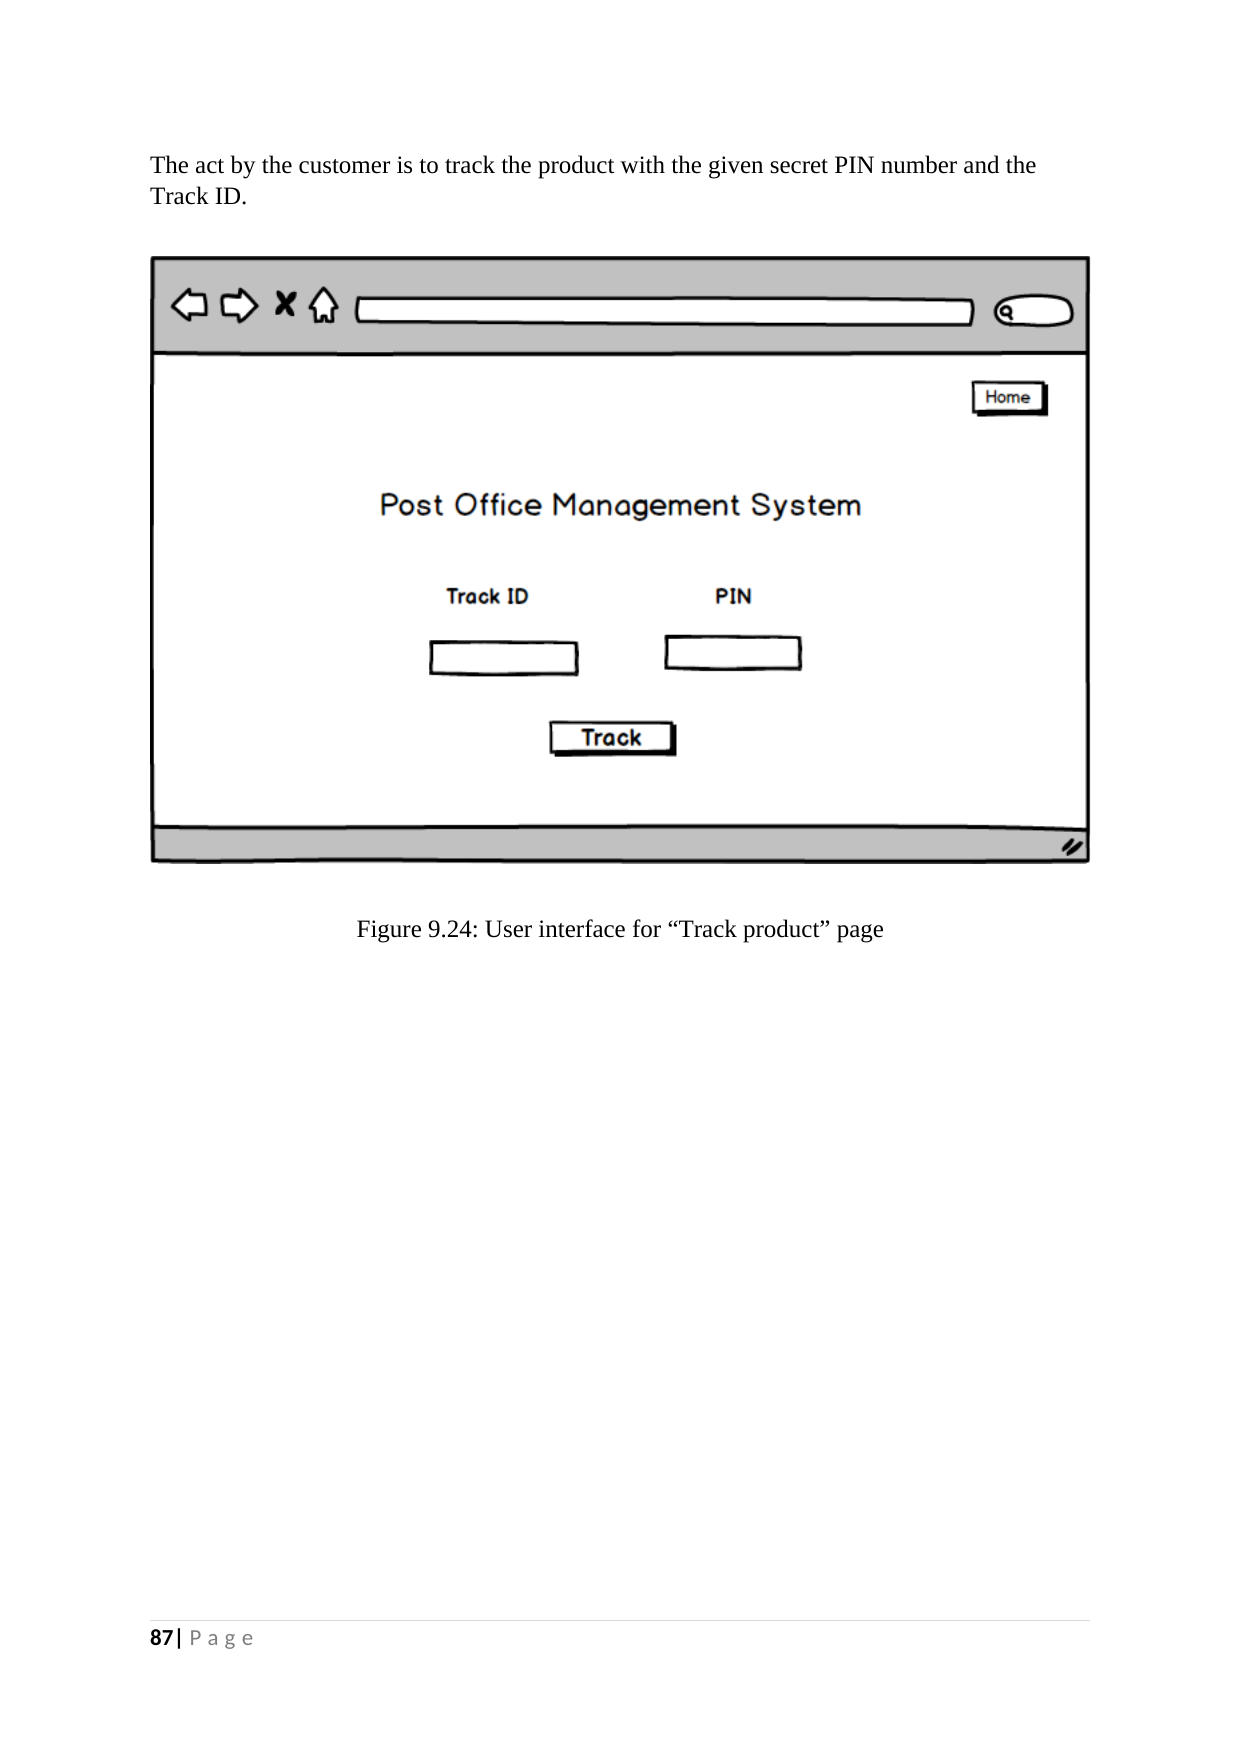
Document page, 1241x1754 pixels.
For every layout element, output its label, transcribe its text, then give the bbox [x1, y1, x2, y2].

picture [150, 256, 1091, 864]
text The act by the customer is to track the product with the given secret PIN number and the Track ID. [150, 150, 1090, 210]
subtitle Figure 9.24: User interface for “Track product” page [150, 914, 1090, 943]
